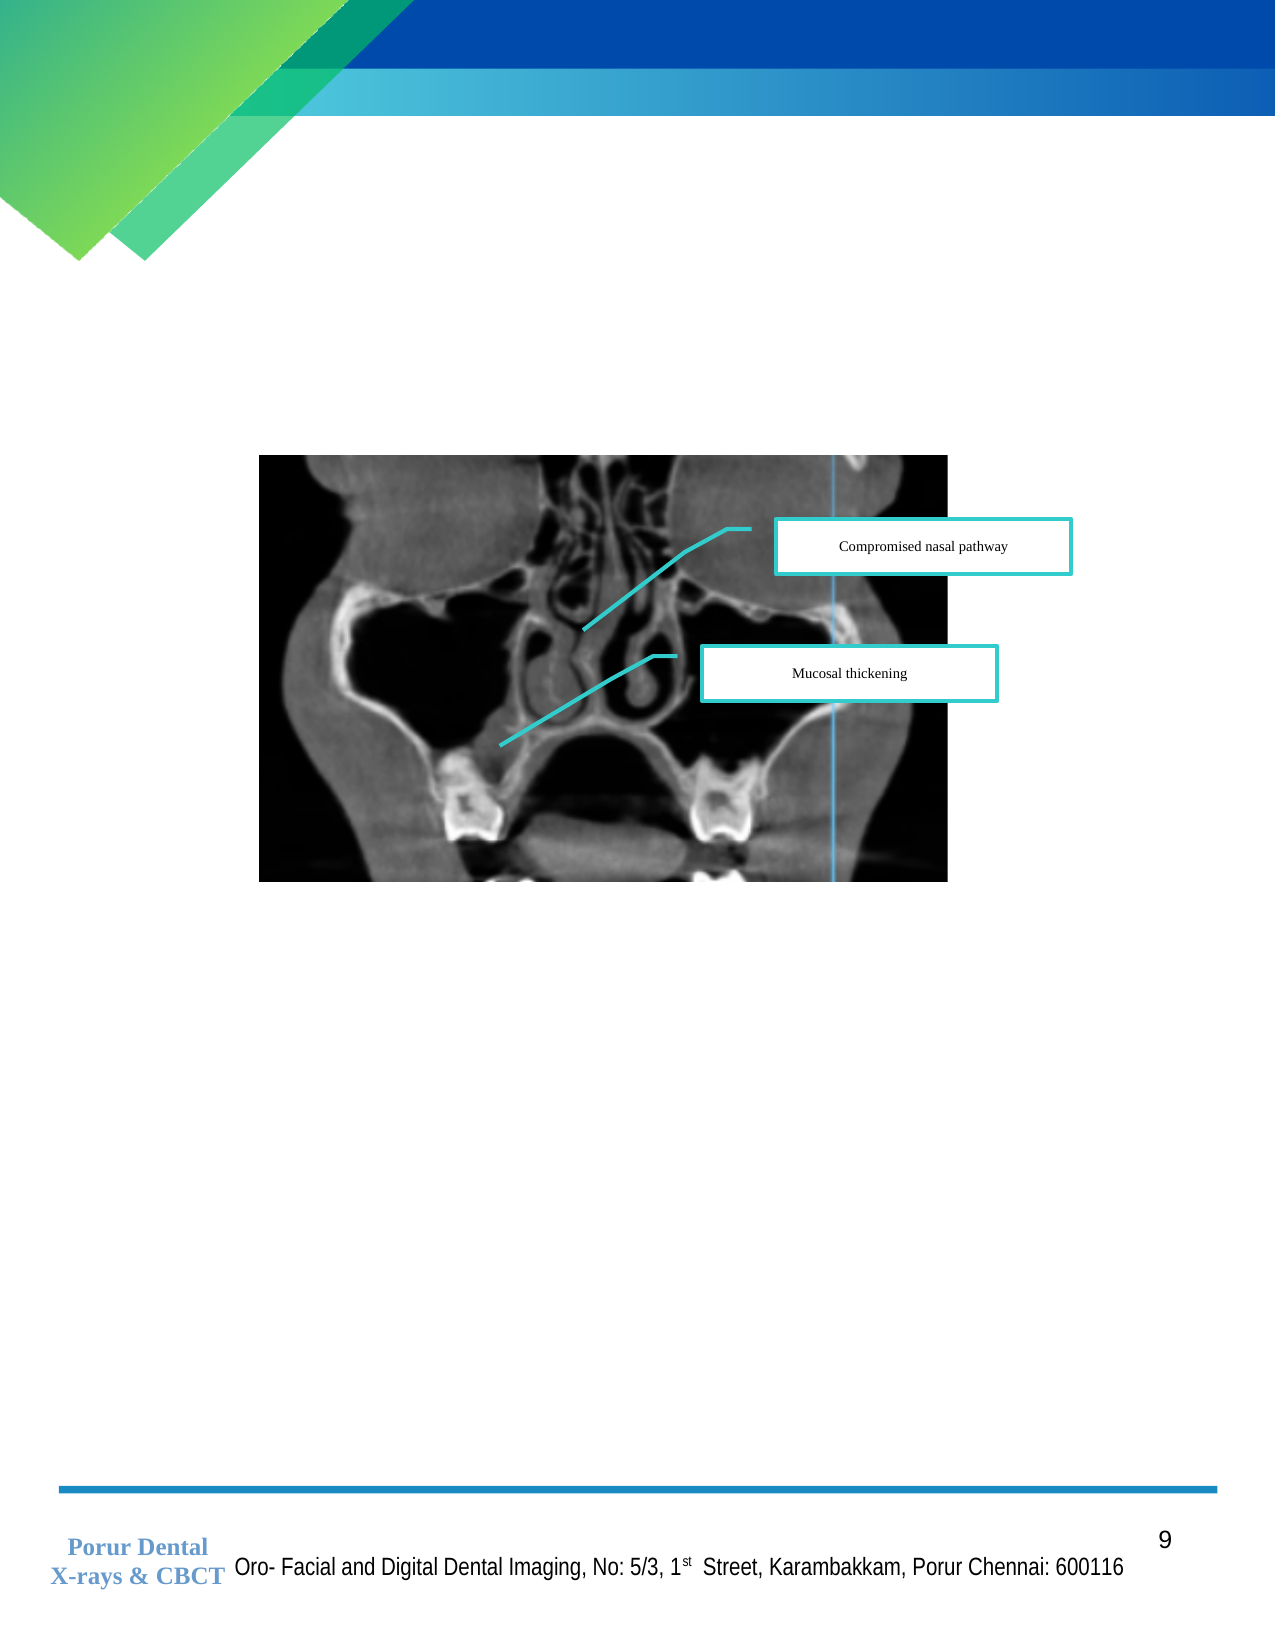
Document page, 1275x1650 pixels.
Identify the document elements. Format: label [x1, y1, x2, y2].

picture [0, 0, 1275, 261]
picture [257, 455, 946, 881]
